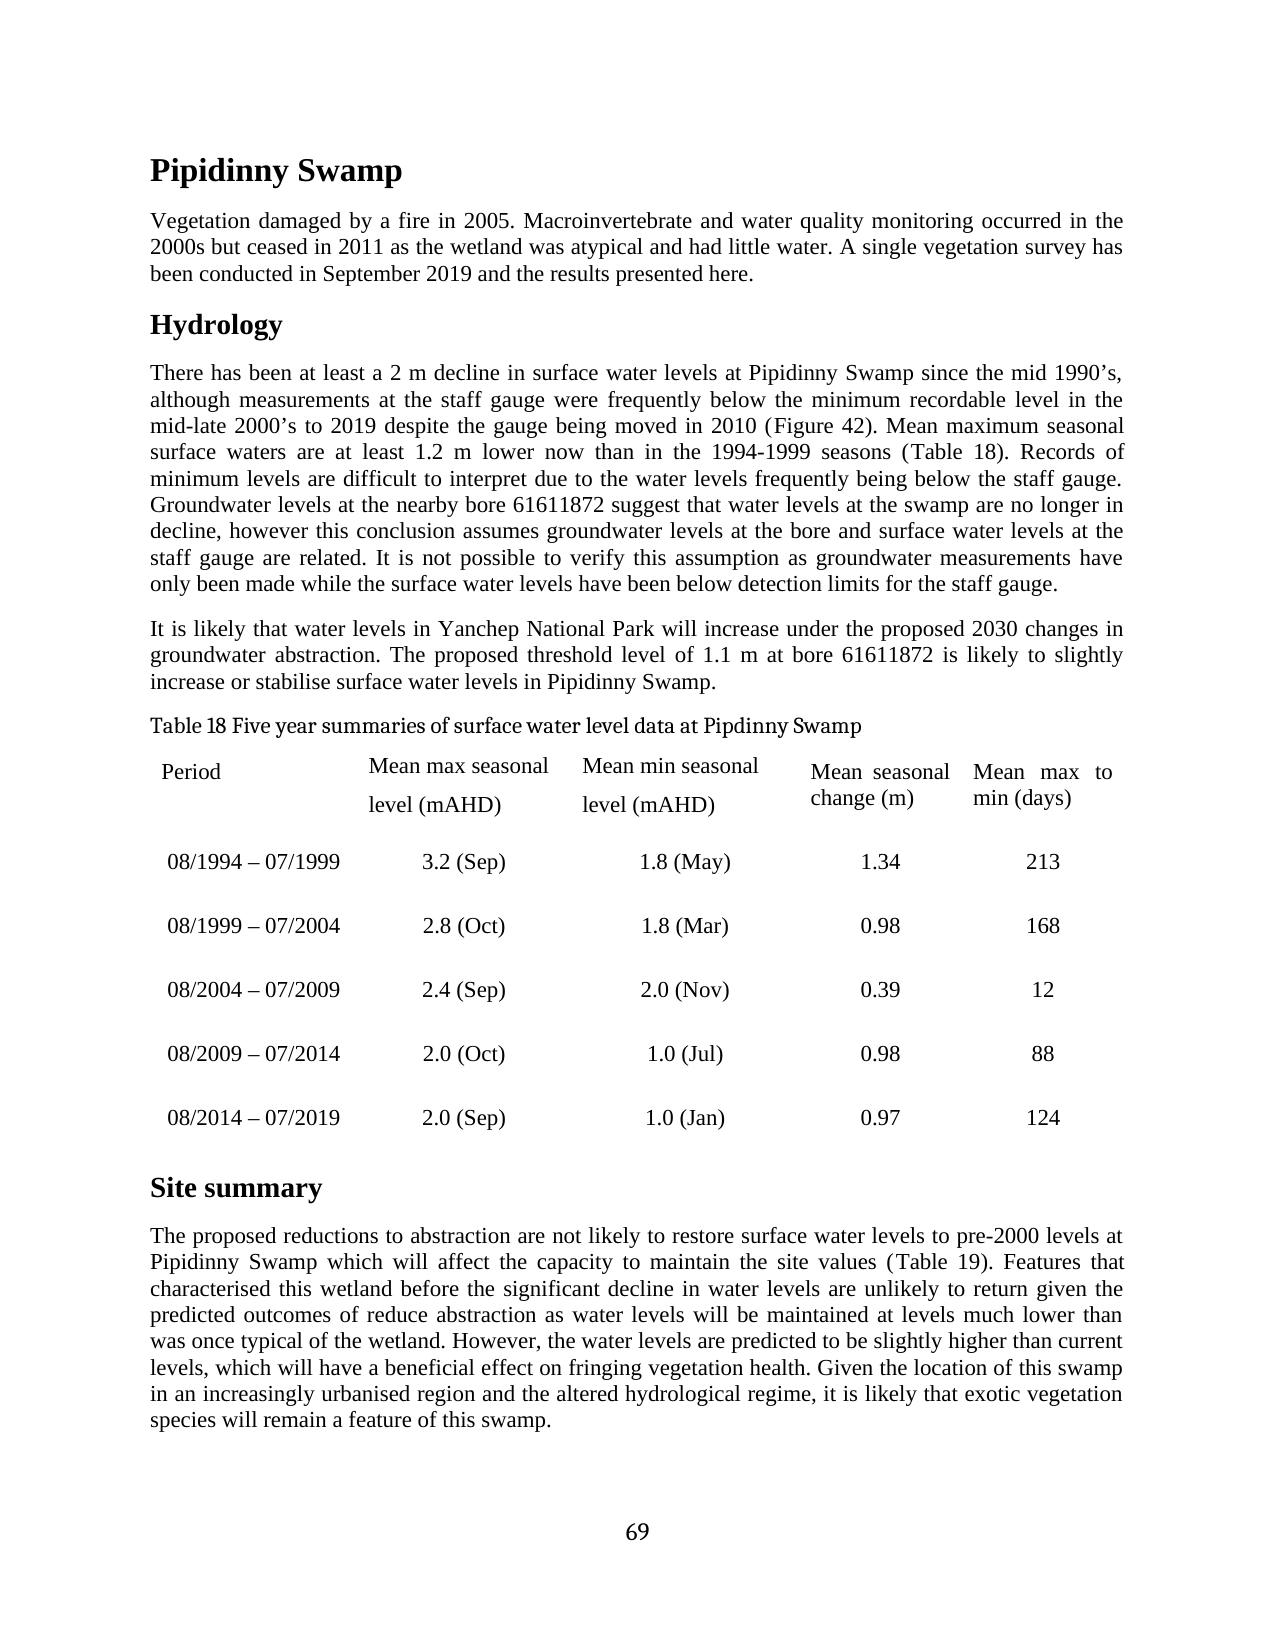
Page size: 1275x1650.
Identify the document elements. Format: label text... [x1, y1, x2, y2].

table_cell 08/1999 – 07/2004 [150, 894, 357, 957]
text There has been at least a 2 m decline in surface water levels at Pipidinny Swamp since the mid 1990’s, although measurements at the staff gauge were frequently below the minimum recordable level in the mid-late 2000’s to 2019 despite the gauge being moved in 2010 (Figure 42). Mean maximum seasonal surface waters are at least 1.2 m lower now than in the 1994-1999 seasons (Table 18). Records of minimum levels are difficult to interpret due to the water levels frequently being below the staff gauge. Groundwater levels at the nearby bore 61611872 suggest that water levels at the swamp are no longer in decline, however this conclusion assumes groundwater levels at the bore and surface water levels at the staff gauge are related. It is not possible to verify this assumption as groundwater measurements have only been made while the surface water levels have been below detection limits for the staff gauge. [150, 359, 1125, 596]
table_cell 1.0 (Jan) [571, 1085, 799, 1149]
table_cell 0.98 [799, 1021, 962, 1085]
table_cell 168 [962, 894, 1124, 957]
table_cell 3.2 (Sep) [357, 830, 571, 893]
table_cell 1.8 (Mar) [571, 894, 799, 957]
text Table 18 Five year summaries of surface water level data at Pipdinny Swamp [150, 713, 1125, 739]
table_cell 2.8 (Oct) [357, 894, 571, 957]
table_header Period [150, 739, 357, 829]
table_cell 0.39 [799, 957, 962, 1021]
table_cell 2.0 (Nov) [571, 957, 799, 1021]
table_header Mean max seasonal level (mAHD) [357, 739, 571, 829]
table_cell 1.8 (May) [571, 830, 799, 893]
subtitle Hydrology [150, 307, 1125, 341]
table_cell 213 [962, 830, 1124, 893]
subtitle Site summary [150, 1170, 1125, 1203]
table_cell 2.4 (Sep) [357, 957, 571, 1021]
table_header Mean seasonal change (m) [799, 739, 962, 829]
table_cell 08/2009 – 07/2014 [150, 1021, 357, 1085]
text The proposed reductions to abstraction are not likely to restore surface water levels to pre-2000 levels at Pipidinny Swamp which will affect the capacity to maintain the site values (Table 19). Features that characterised this wetland before the significant decline in water levels are unlikely to return given the predicted outcomes of reduce abstraction as water levels will be maintained at levels much lower than was once typical of the wetland. However, the water levels are predicted to be slightly higher than current levels, which will have a beneficial effect on fringing vegetation health. Given the location of this swamp in an increasingly urbanised region and the altered hydrological regime, it is likely that exotic vegetation species will remain a feature of this swamp. [150, 1222, 1125, 1433]
table_header Mean min seasonal level (mAHD) [571, 739, 799, 829]
table_cell 124 [962, 1085, 1124, 1149]
table_cell 0.98 [799, 894, 962, 957]
table_cell 08/1994 – 07/1999 [150, 830, 357, 893]
table_cell 2.0 (Oct) [357, 1021, 571, 1085]
table_cell 1.34 [799, 830, 962, 893]
table_cell 08/2014 – 07/2019 [150, 1085, 357, 1149]
table_cell 1.0 (Jul) [571, 1021, 799, 1085]
table_cell 88 [962, 1021, 1124, 1085]
text It is likely that water levels in Yanchep National Park will increase under the proposed 2030 changes in groundwater abstraction. The proposed threshold level of 1.1 m at bore 61611872 is likely to slightly increase or stabilise surface water levels in Pipidinny Swamp. [150, 615, 1125, 694]
table_cell 12 [962, 957, 1124, 1021]
table_cell 08/2004 – 07/2009 [150, 957, 357, 1021]
text Vegetation damaged by a fire in 2005. Macroinvertebrate and water quality monitoring occurred in the 2000s but ceased in 2011 as the wetland was atypical and had little water. A single vegetation survey has been conducted in September 2019 and the results presented here. [150, 207, 1125, 286]
table_cell 2.0 (Sep) [357, 1085, 571, 1149]
table_header Mean max to min (days) [962, 739, 1124, 829]
subtitle Pipidinny Swamp [150, 150, 1125, 188]
table_cell 0.97 [799, 1085, 962, 1149]
